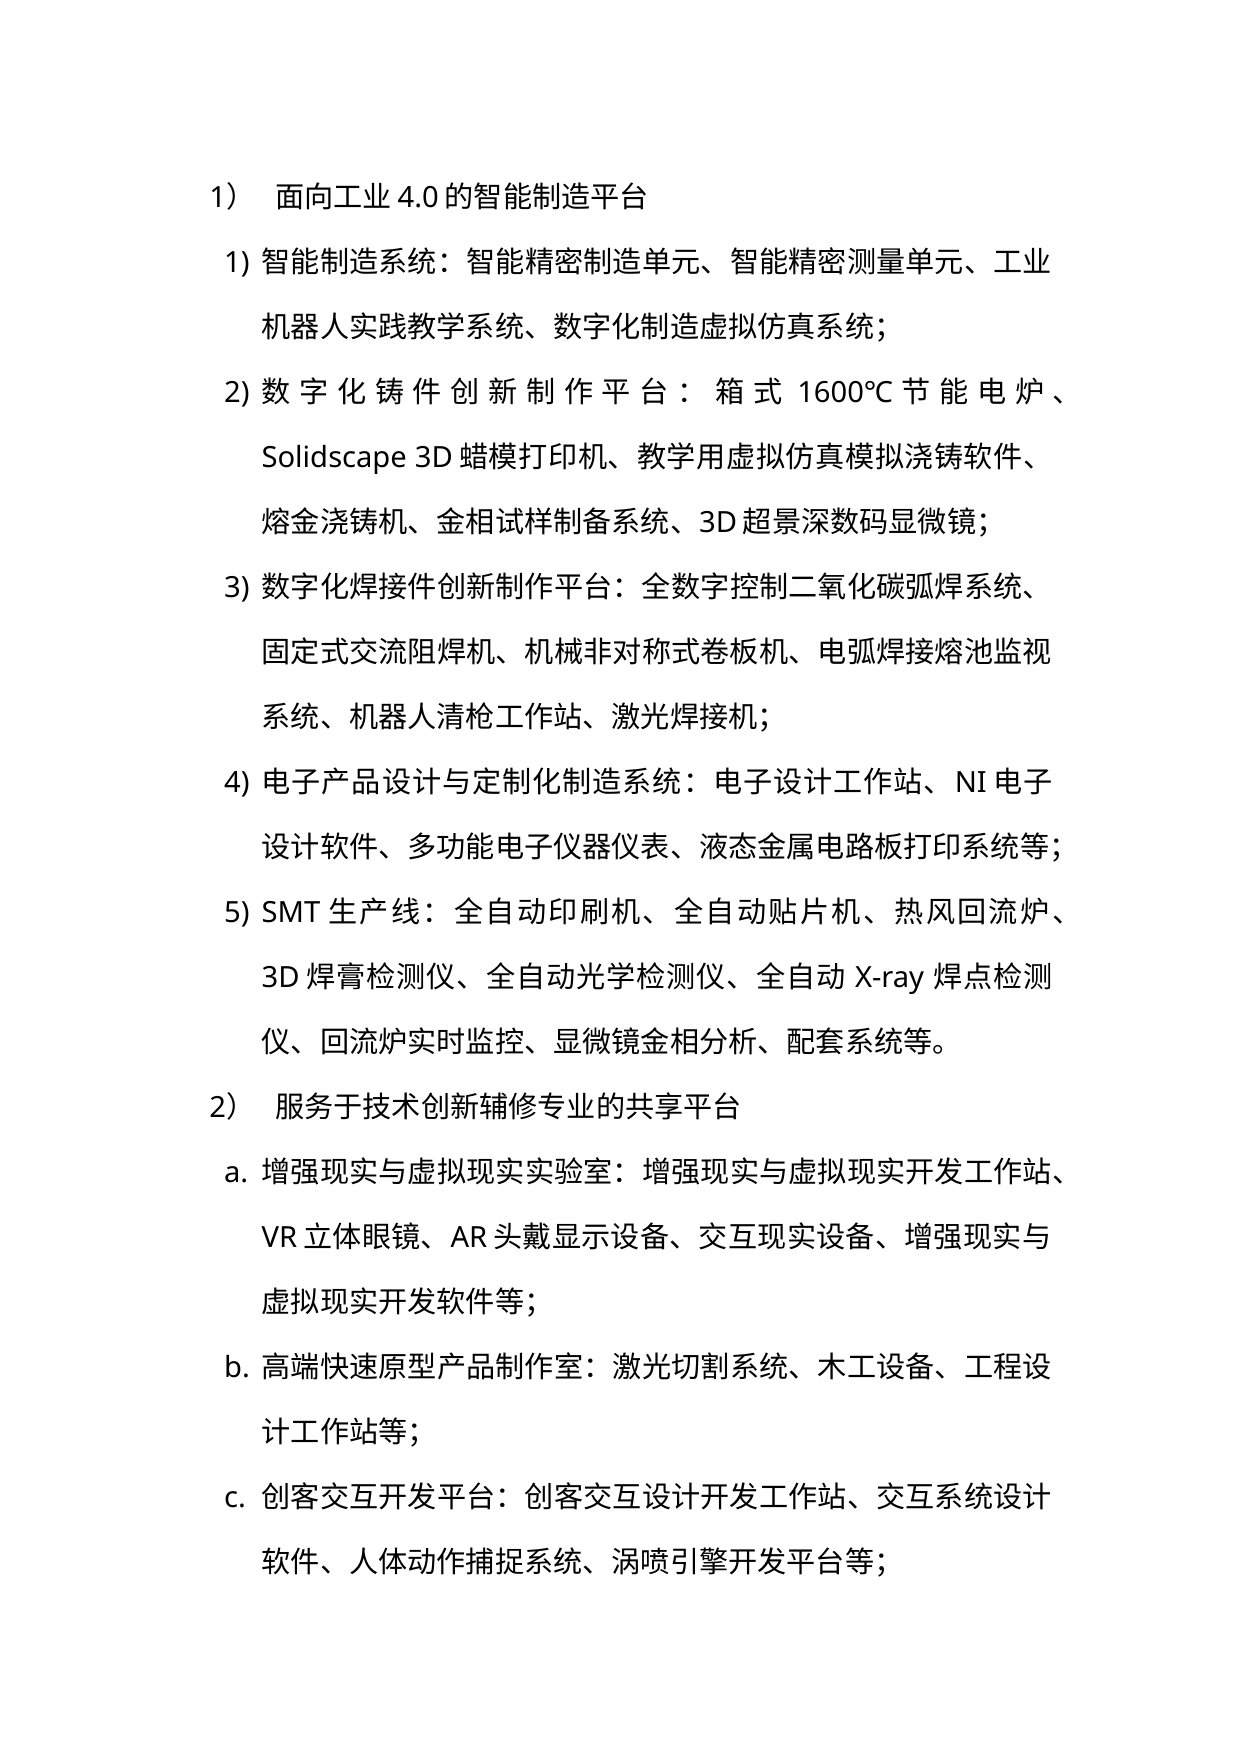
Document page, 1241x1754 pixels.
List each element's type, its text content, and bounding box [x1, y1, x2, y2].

list 面向工业4.0的智能制造平台 [209, 162, 1053, 227]
list 创客交互开发平台：创客交互设计开发工作站、交互系统设计软件、人体动作捕捉系统、涡喷引擎开发平台等； [224, 1462, 1053, 1592]
list 服务于技术创新辅修专业的共享平台 [209, 1072, 1053, 1137]
list 增强现实与虚拟现实实验室：增强现实与虚拟现实开发工作站、VR立体眼镜、AR头戴显示设备、交互现实设备、增强现实与虚拟现实开发软件等； [224, 1137, 1053, 1332]
list SMT生产线：全自动印刷机、全自动贴片机、热风回流炉、3D焊膏检测仪、全自动光学检测仪、全自动 X-ray 焊点检测仪、回流炉实时监控、显微镜金相分析、配套系统等。 [224, 877, 1053, 1072]
list 高端快速原型产品制作室：激光切割系统、木工设备、工程设计工作站等； [224, 1332, 1053, 1462]
list 电子产品设计与定制化制造系统：电子设计工作站、NI电子设计软件、多功能电子仪器仪表、液态金属电路板打印系统等； [224, 747, 1053, 877]
list 数字化焊接件创新制作平台：全数字控制二氧化碳弧焊系统、固定式交流阻焊机、机械非对称式卷板机、电弧焊接熔池监视系统、机器人清枪工作站、激光焊接机； [224, 552, 1053, 747]
list 智能制造系统：智能精密制造单元、智能精密测量单元、工业机器人实践教学系统、数字化制造虚拟仿真系统； [224, 227, 1053, 357]
list 数字化铸件创新制作平台：箱式1600℃节能电炉、Solidscape 3D蜡模打印机、教学用虚拟仿真模拟浇铸软件、熔金浇铸机、金相试样制备系统、3D超景深数码显微镜； [224, 357, 1053, 552]
